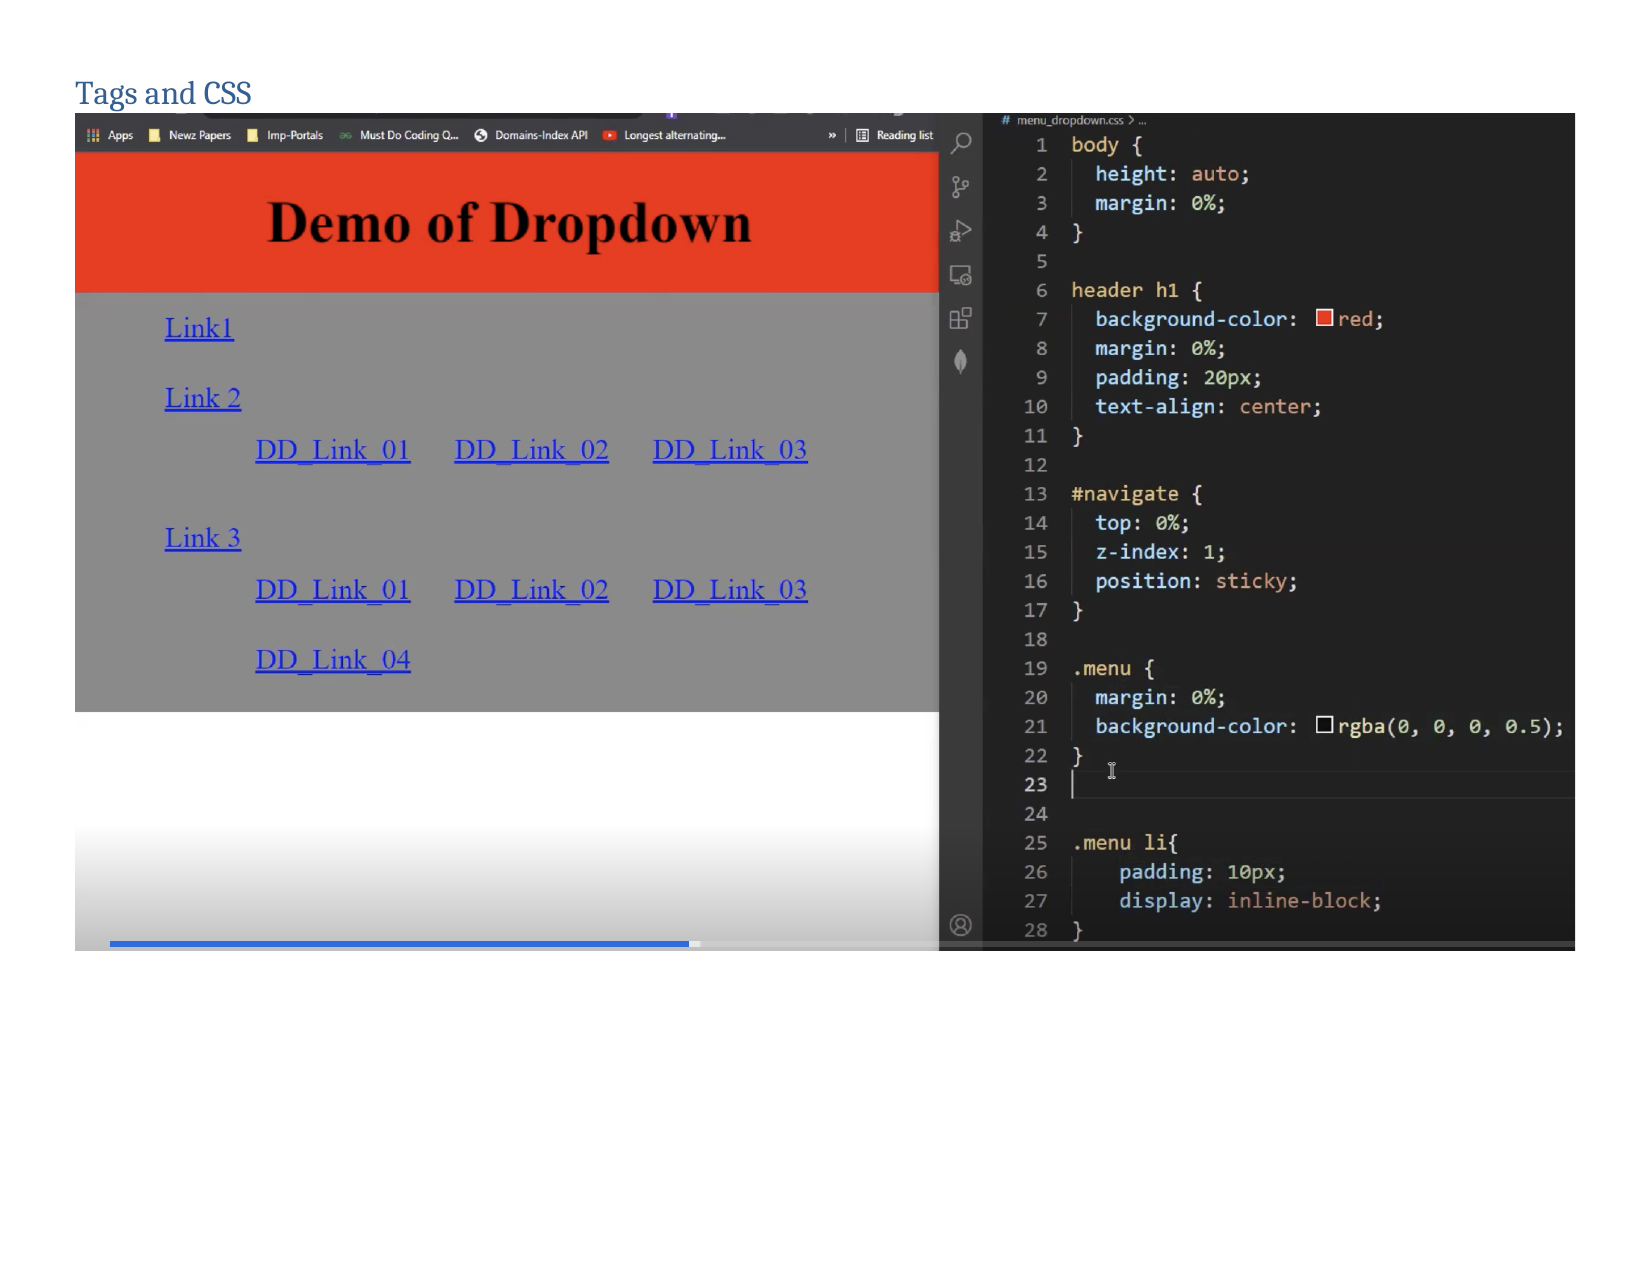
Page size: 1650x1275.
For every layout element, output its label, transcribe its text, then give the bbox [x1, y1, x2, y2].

subtitle Tags and CSS [75, 75, 1575, 113]
picture [75, 113, 1575, 951]
